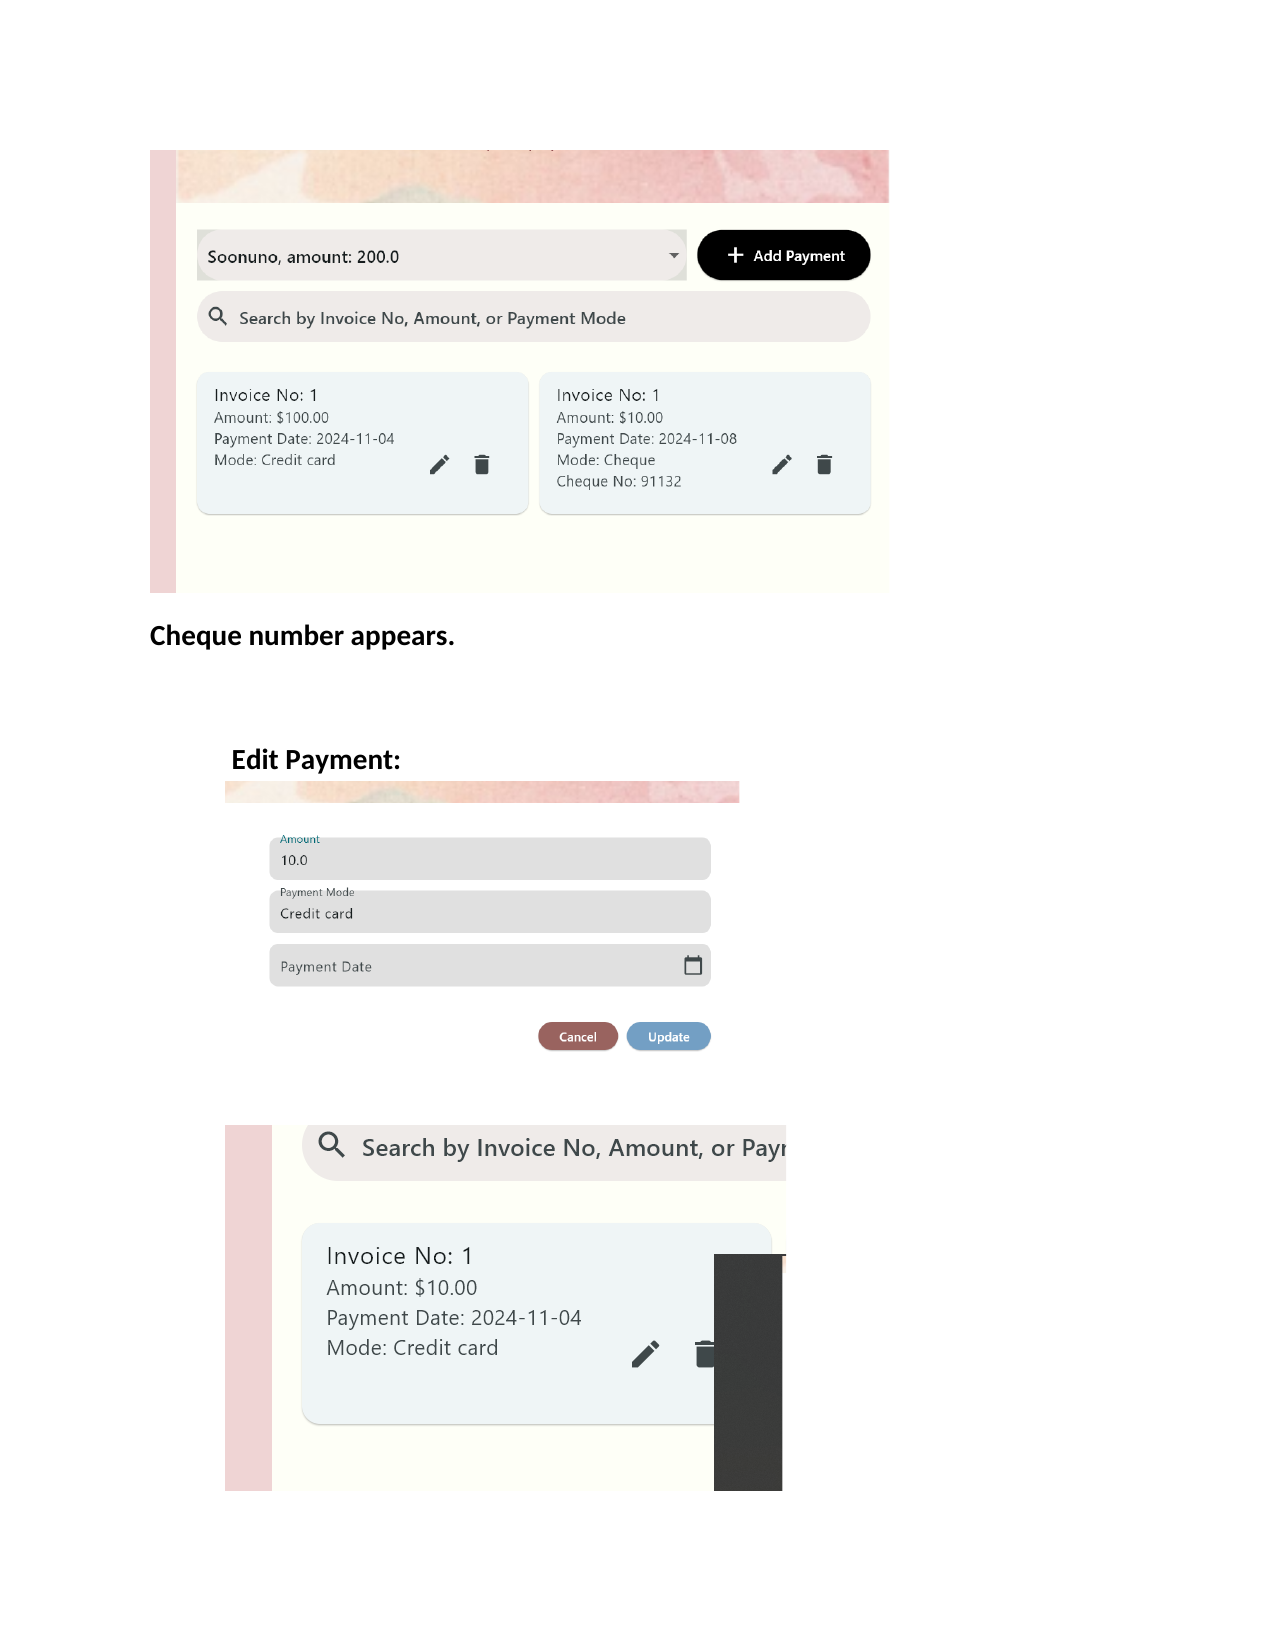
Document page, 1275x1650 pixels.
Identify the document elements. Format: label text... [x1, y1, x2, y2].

text Cheque number appears. [150, 617, 1125, 653]
list Edit Payment: [225, 741, 1125, 777]
picture [150, 150, 890, 593]
picture [225, 781, 740, 1122]
picture [225, 1125, 787, 1491]
